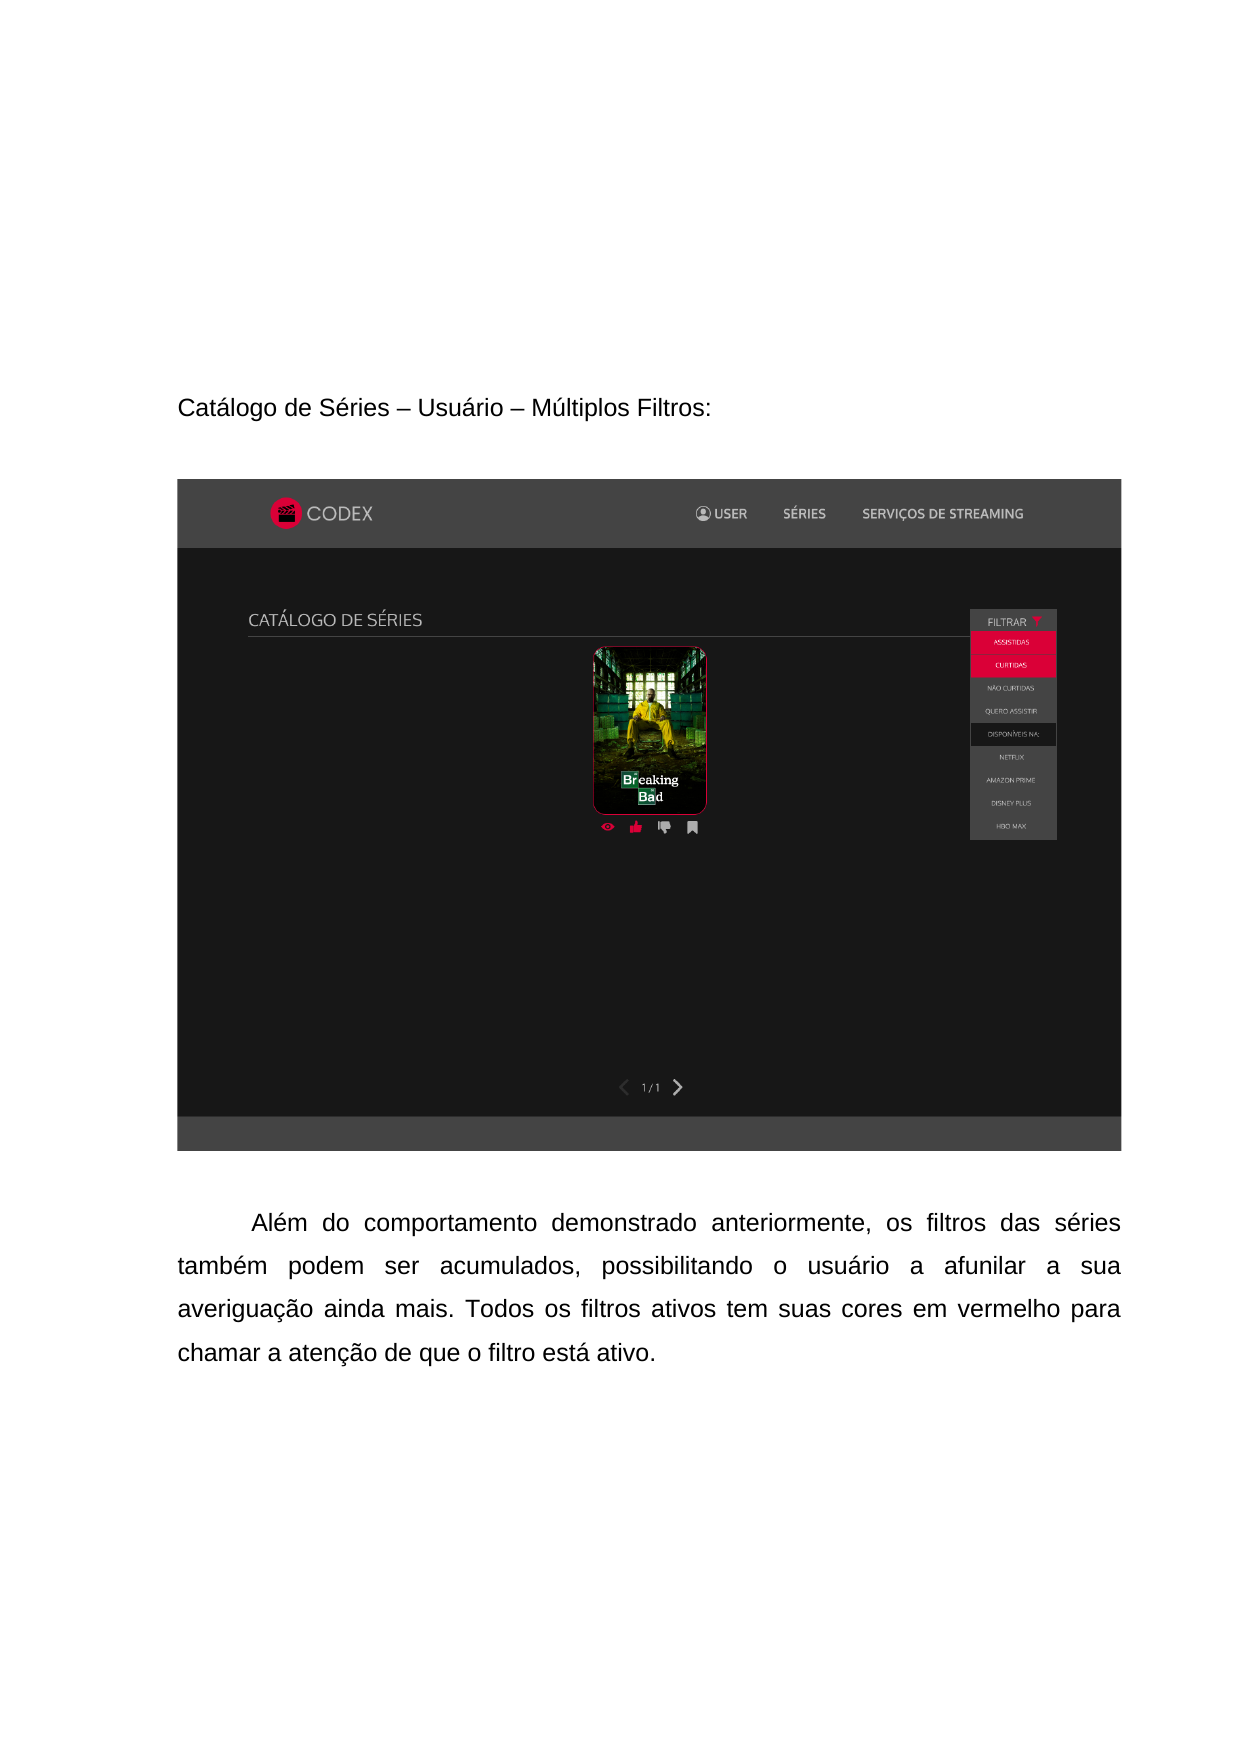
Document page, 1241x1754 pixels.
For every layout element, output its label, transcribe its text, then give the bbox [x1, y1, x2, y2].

text Catálogo de Séries – Usuário – Múltiplos Filtros: [177, 393, 1122, 422]
text Além do comportamento demonstrado anteriormente, os filtros das séries também podem ser acumulados, possibilitando o usuário a afunilar a sua averiguação ainda mais. Todos os filtros ativos tem suas cores em vermelho para chamar a atenção de que o filtro está ativo. [177, 1208, 1122, 1366]
picture [177, 479, 1122, 1151]
